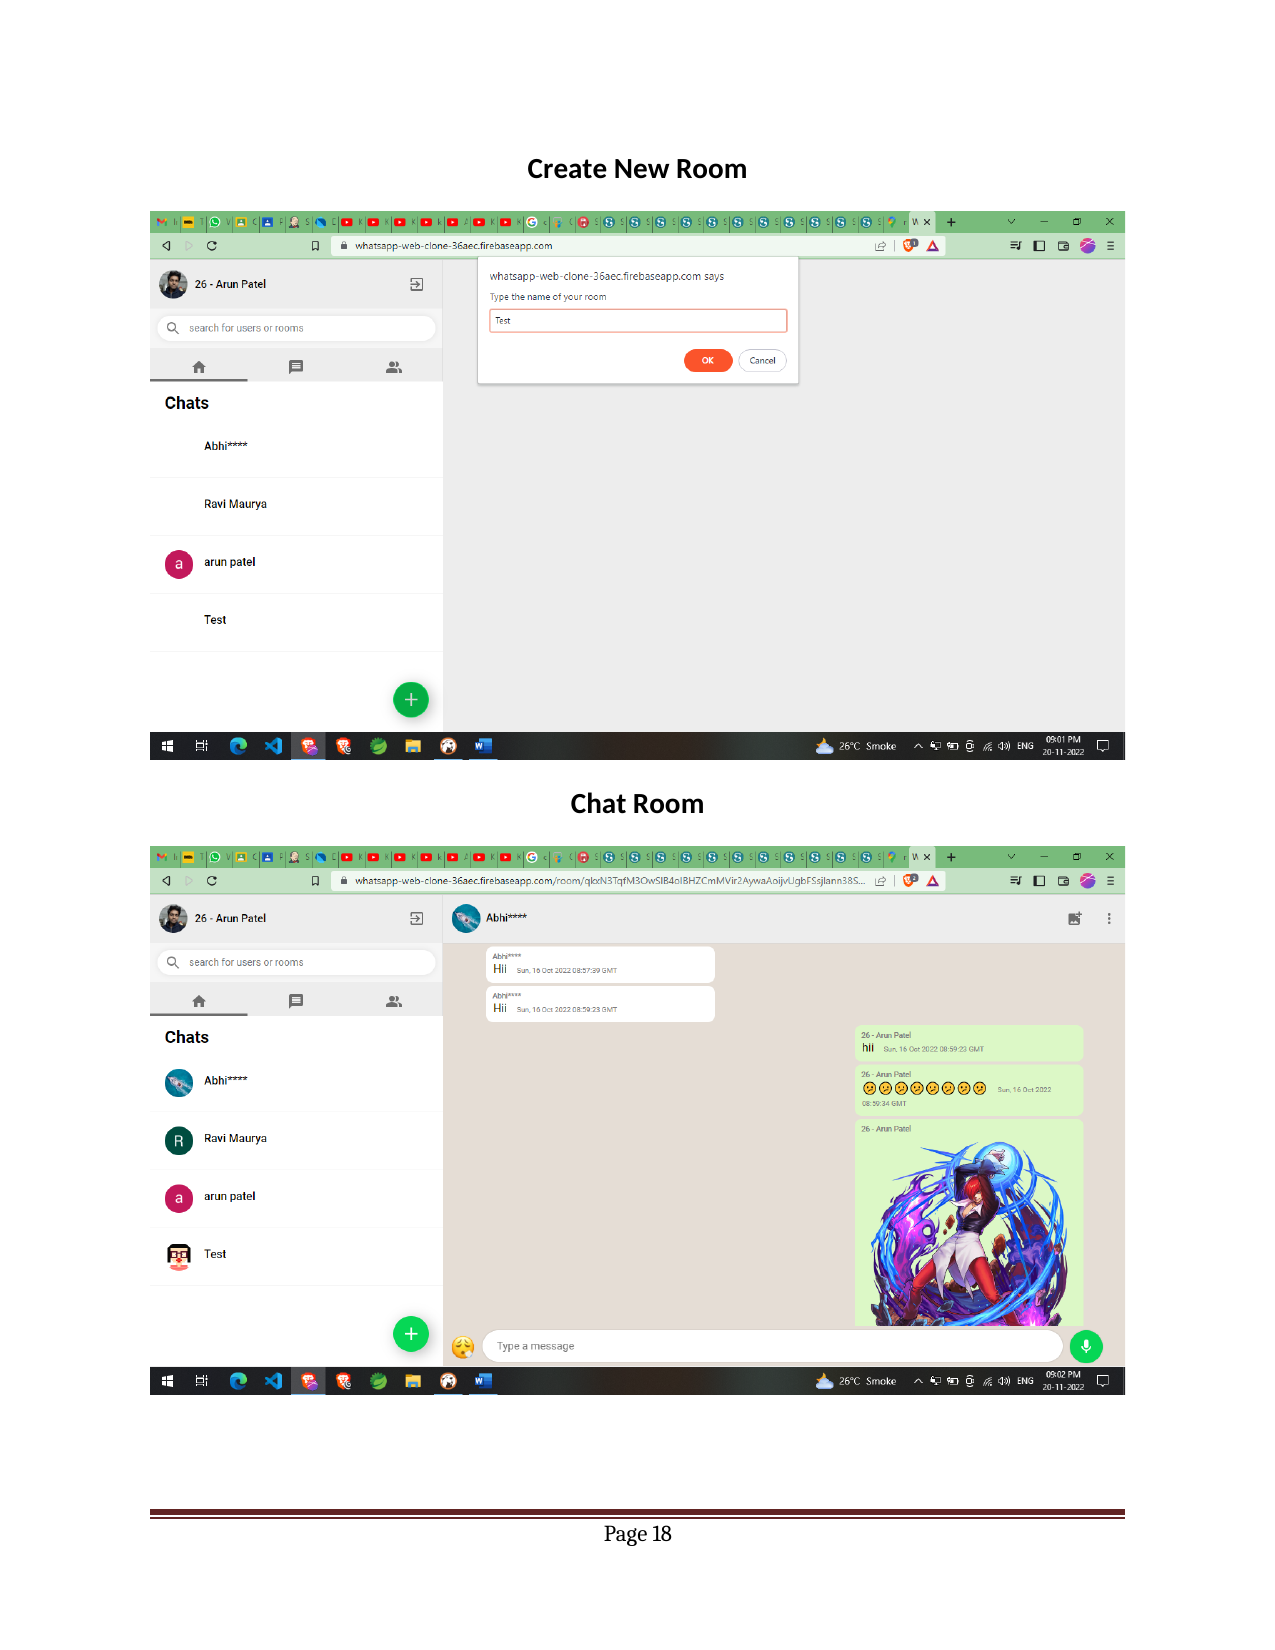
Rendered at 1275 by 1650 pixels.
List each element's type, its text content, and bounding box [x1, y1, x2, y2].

text Chat Room [150, 785, 1125, 821]
picture [150, 846, 1125, 1395]
text Create New Room [150, 150, 1125, 186]
picture [150, 211, 1125, 760]
